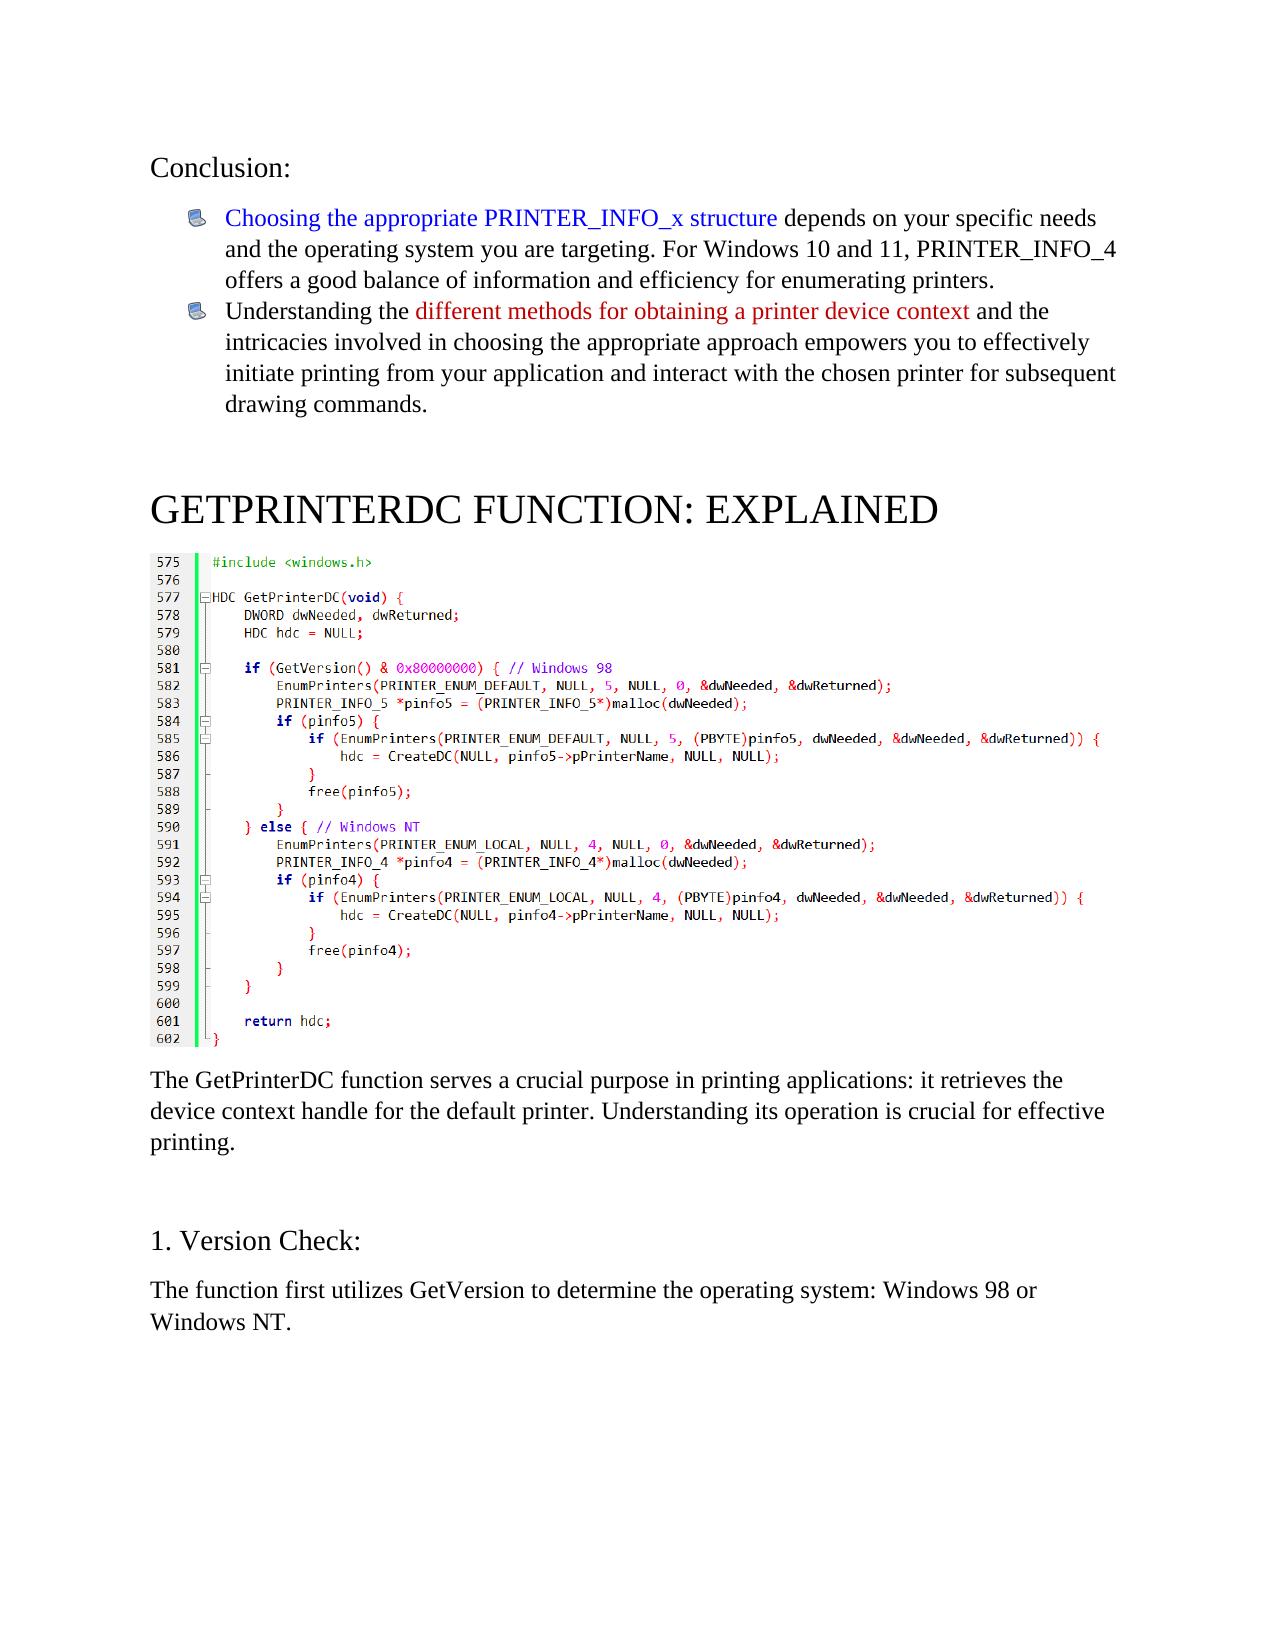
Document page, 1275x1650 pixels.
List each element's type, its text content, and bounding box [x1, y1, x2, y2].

list Choosing the appropriate PRINTER_INFO_x structure depends on your specific needs and the operating system you are targeting. For Windows 10 and 11, PRINTER_INFO_4 offers a good balance of information and efficiency for enumerating printers. [187, 203, 1125, 294]
picture [188, 302, 206, 320]
text GETPRINTERDC FUNCTION: EXPLAINED [150, 484, 1125, 532]
picture [150, 552, 1125, 1047]
text 1. Version Check: [150, 1223, 1125, 1256]
text Conclusion: [150, 150, 1125, 183]
text The function first utilizes GetVersion to determine the operating system: Windows 98 or Windows NT. [150, 1276, 1125, 1335]
list Understanding the different methods for obtaining a printer device context and the intricacies involved in choosing the appropriate approach empowers you to effectively initiate printing from your application and interact with the chosen printer for subsequent drawing commands. [187, 296, 1125, 418]
text The GetPrinterDC function serves a crucial purpose in printing applications: it retrieves the device context handle for the default printer. Understanding its operation is crucial for effective printing. [150, 1065, 1125, 1156]
picture [188, 209, 206, 227]
